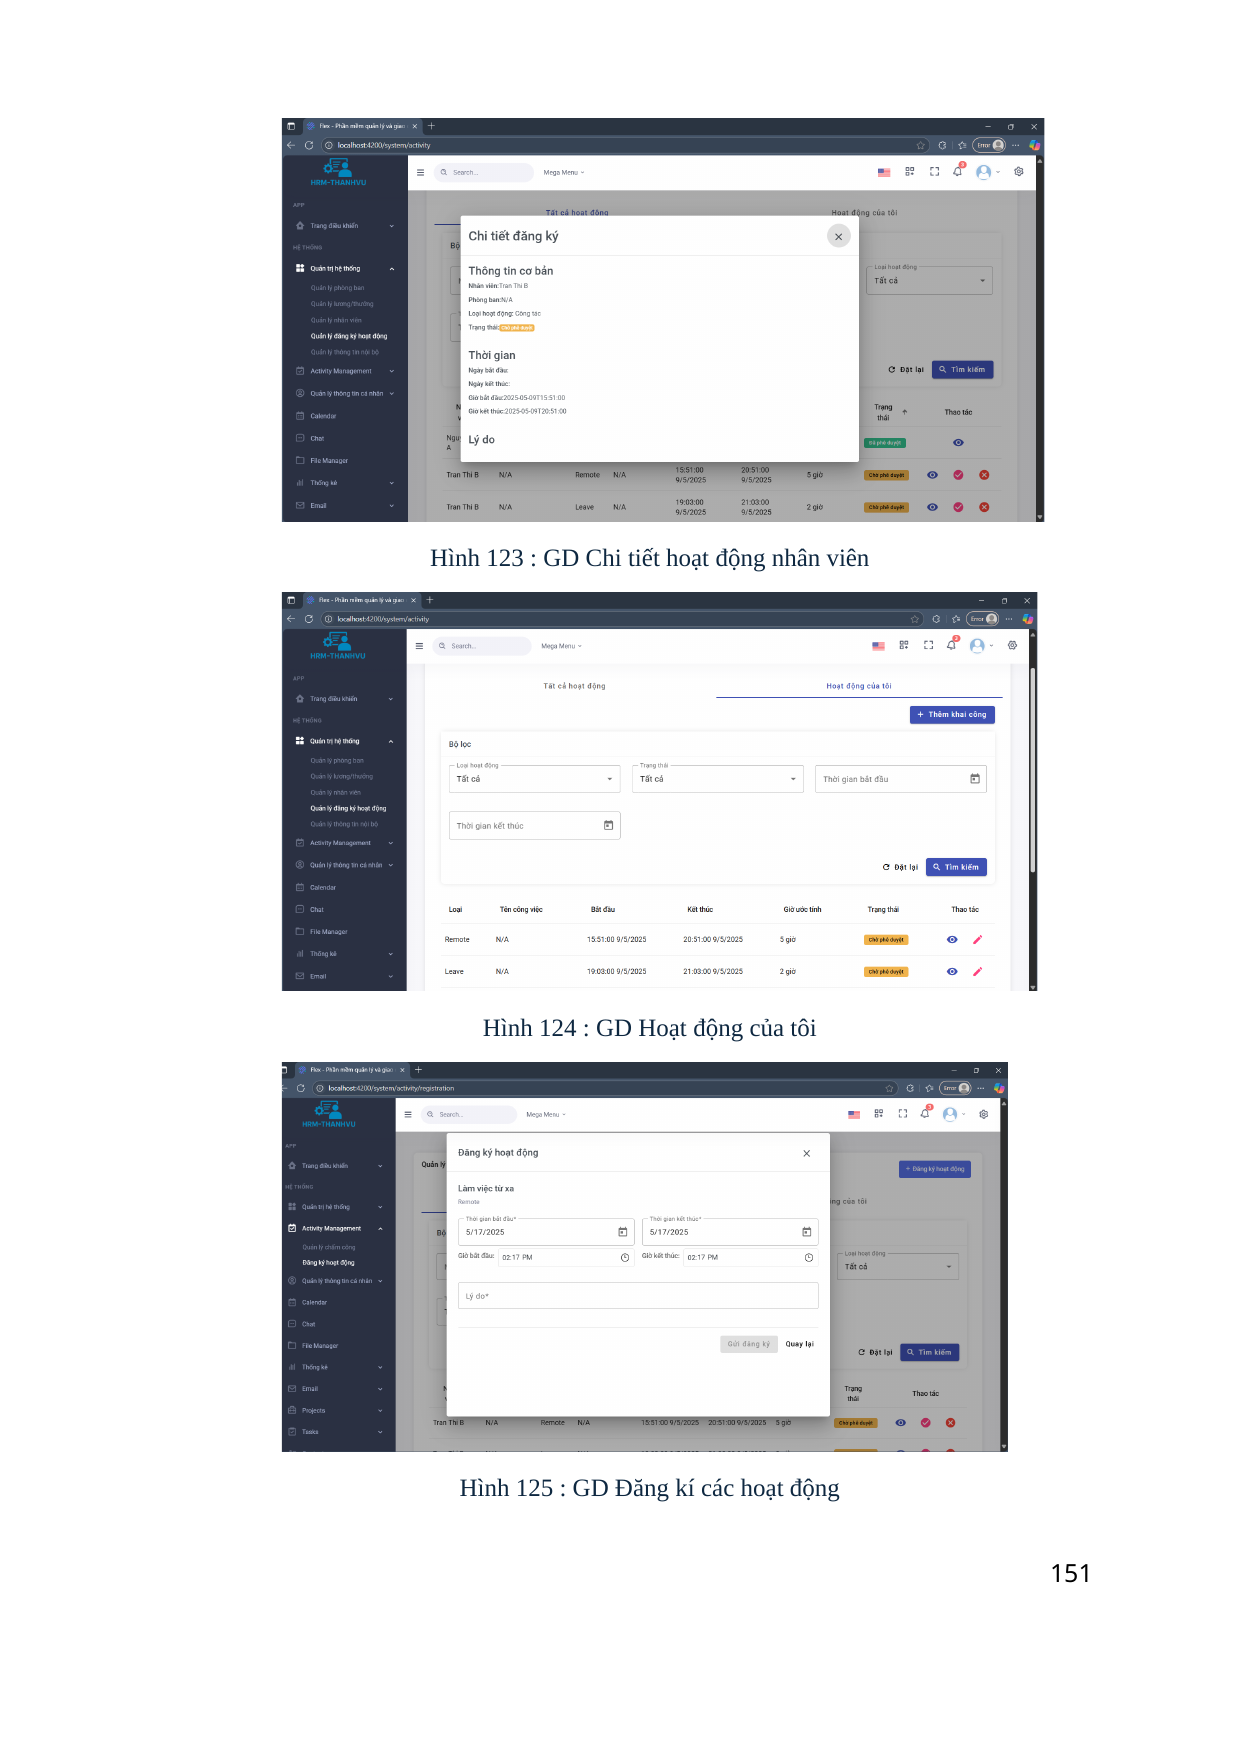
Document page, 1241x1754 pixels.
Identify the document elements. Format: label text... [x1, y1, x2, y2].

text Hình 125 : GD Đăng kí các hoạt động [207, 1473, 1092, 1502]
picture [281, 1062, 1008, 1452]
picture [281, 118, 1045, 522]
picture [281, 592, 1038, 991]
text Hình 123 : GD Chi tiết hoạt động nhân viên [207, 543, 1092, 572]
text Hình 124 : GD Hoạt động của tôi [207, 1013, 1092, 1042]
